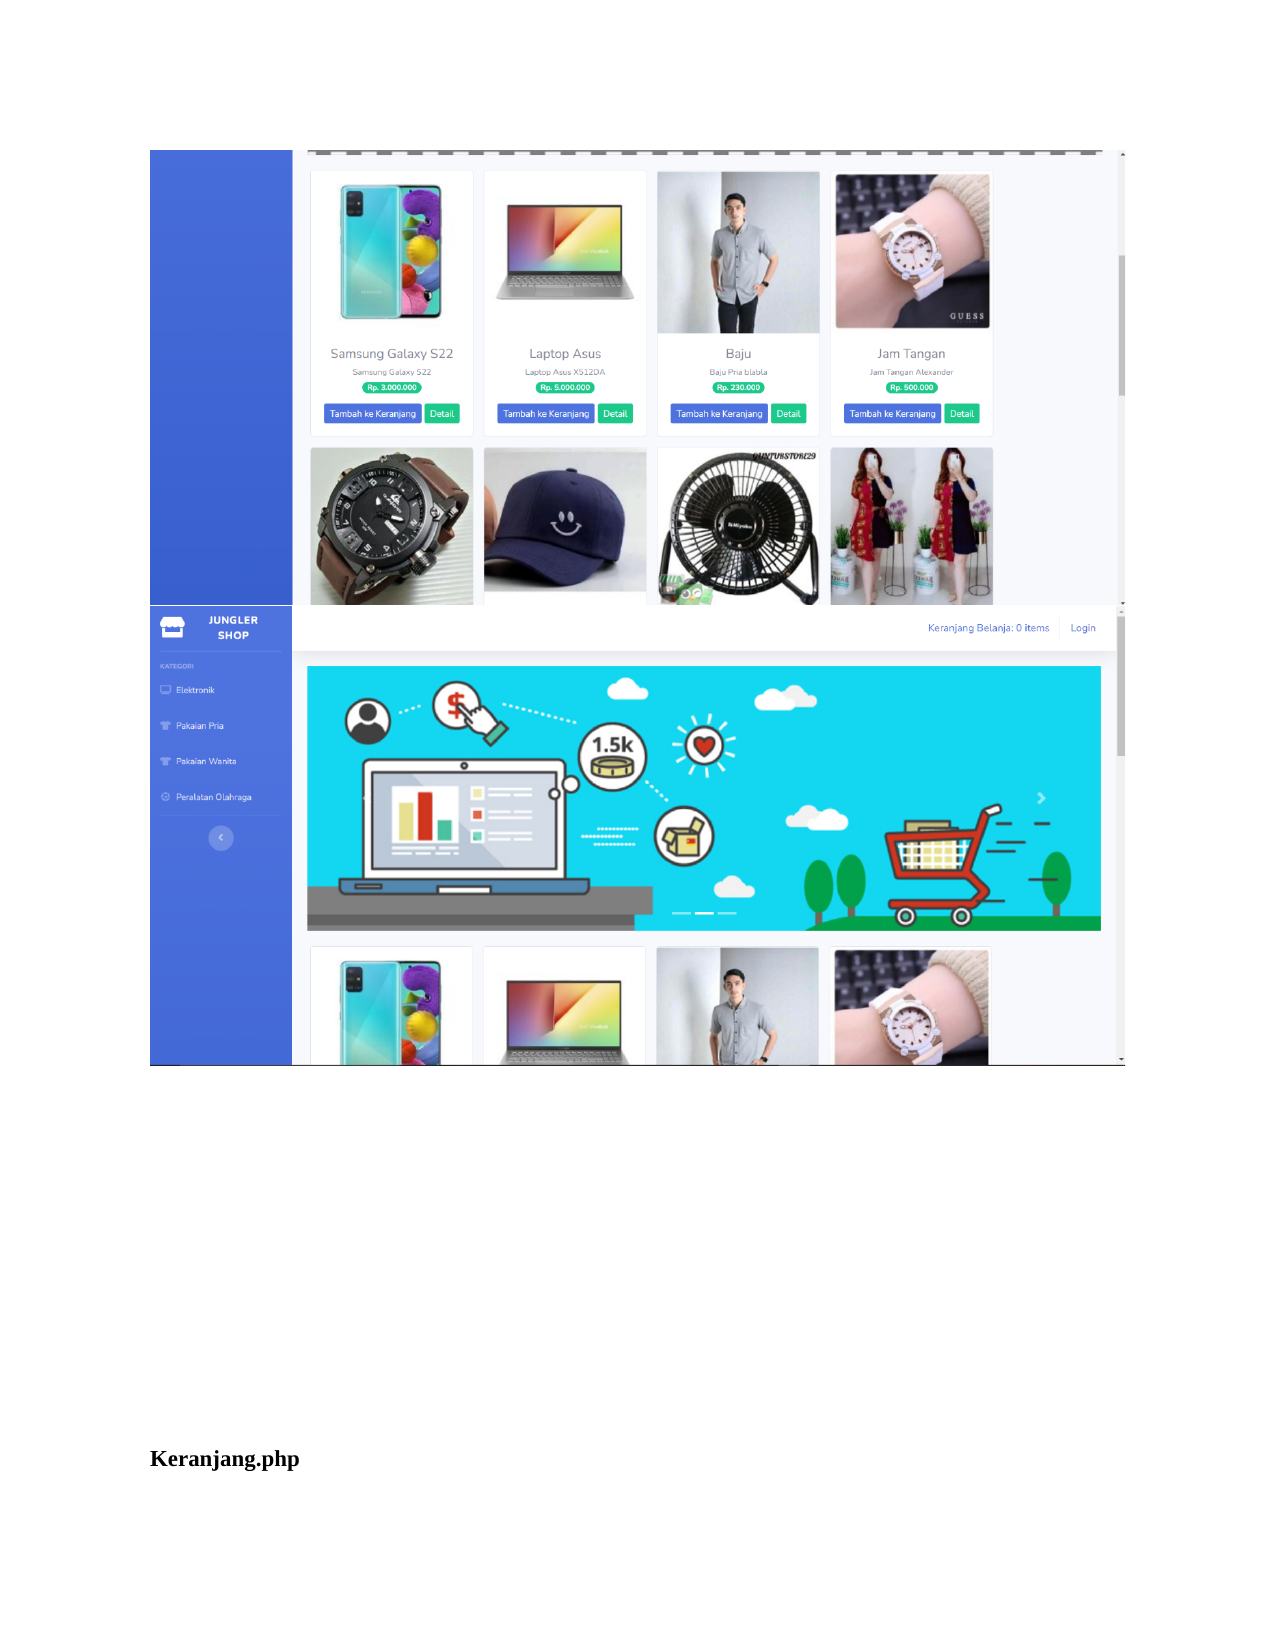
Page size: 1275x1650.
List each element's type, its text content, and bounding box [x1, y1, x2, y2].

picture [150, 150, 1125, 605]
picture [150, 606, 1125, 1066]
text Keranjang.php [150, 1445, 1125, 1471]
